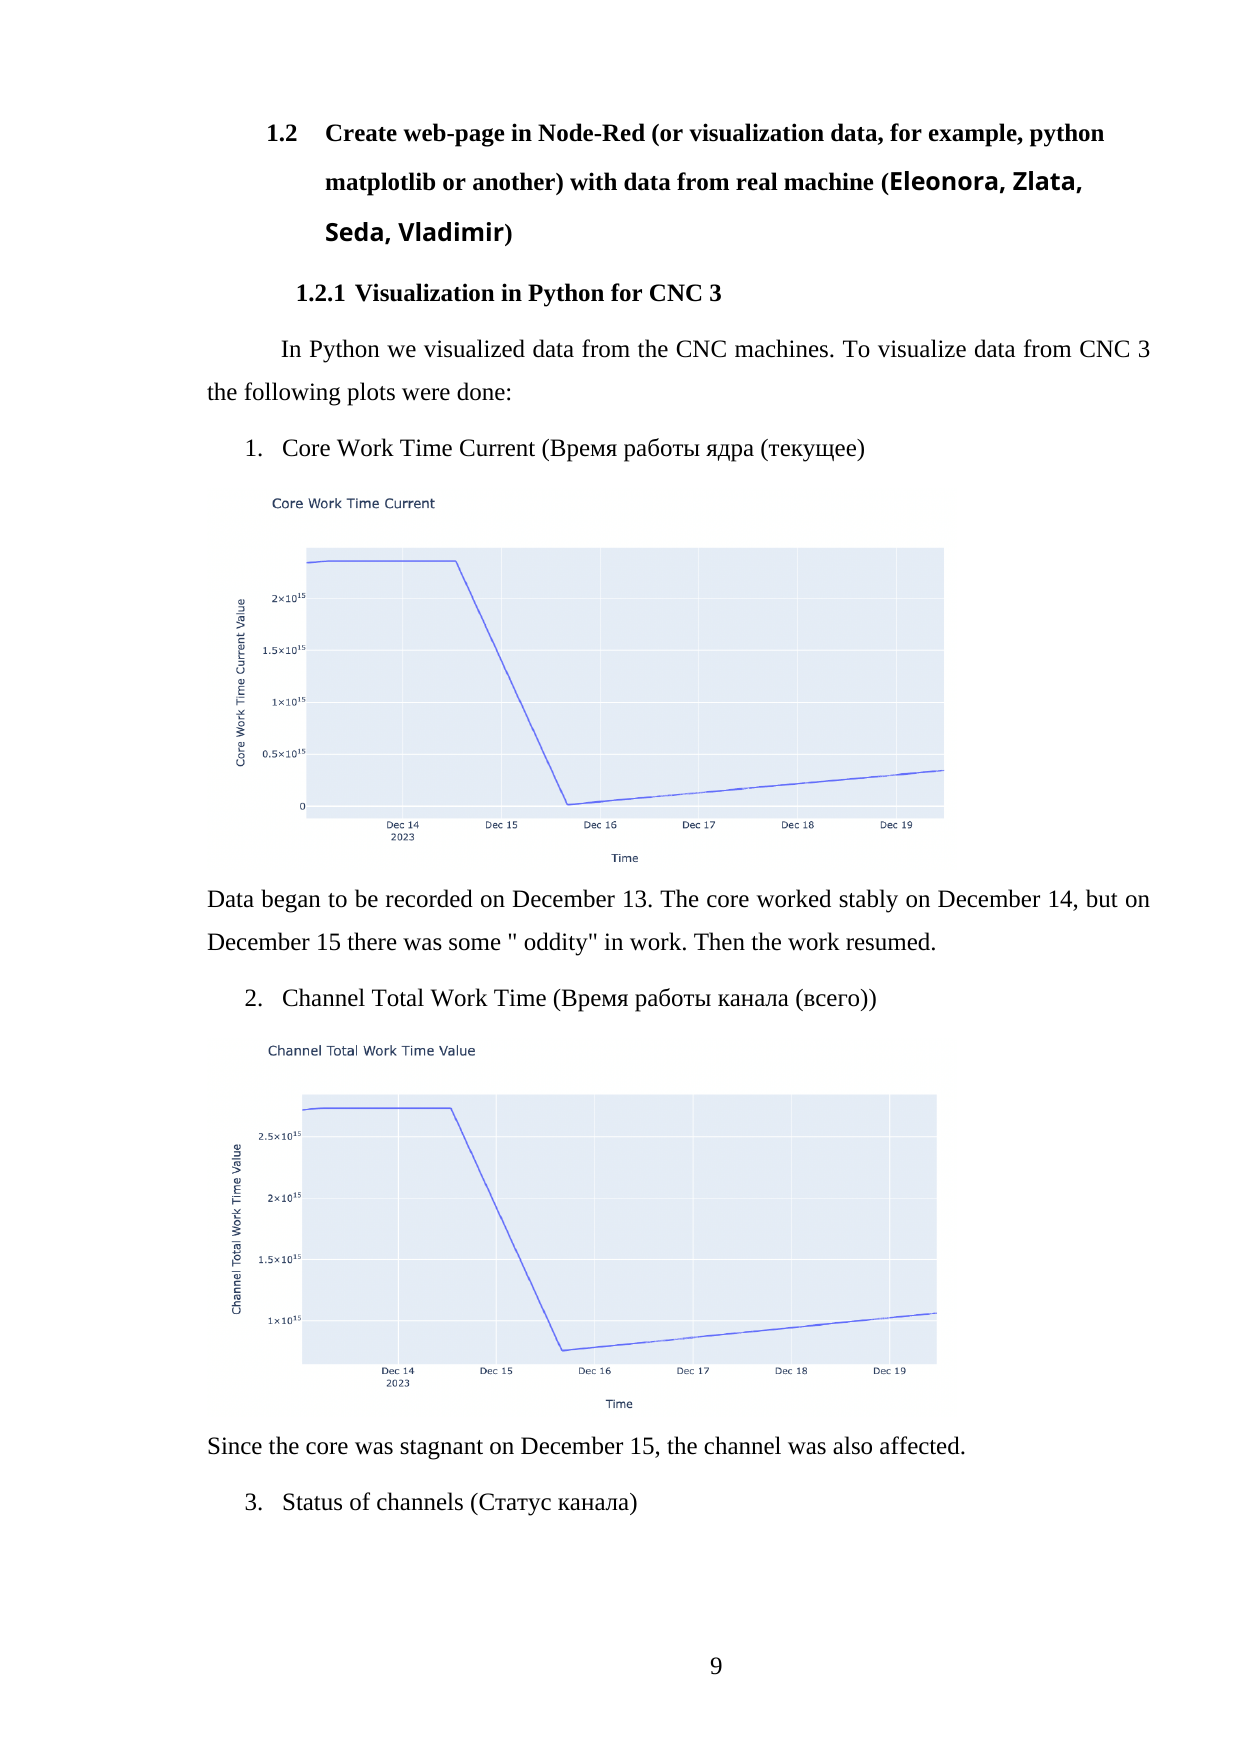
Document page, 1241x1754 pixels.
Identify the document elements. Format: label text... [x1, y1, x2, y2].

picture [206, 1038, 957, 1417]
text Data began to be recorded on December 13. The core worked stably on December 14, but on December 15 there was some " oddity" in work. Then the work resumed. [207, 884, 1152, 956]
picture [206, 488, 957, 870]
subtitle Visualization in Python for CNC 3 [296, 278, 1152, 307]
subtitle Create web-page in Node-Red (or visualization data, for example, python matplotlib or another) with data from real machine (Eleonora, Zlata, Seda, Vladimir) [266, 118, 1152, 249]
list Channel Total Work Time (Время работы канала (всего)) [244, 983, 1152, 1012]
list Core Work Time Current (Время работы ядра (текущее) [244, 433, 1152, 462]
list Status of channels (Статус канала) [244, 1487, 1152, 1515]
text In Python we visualized data from the CNC machines. To visualize data from CNC 3 the following plots were done: [207, 334, 1152, 406]
text Since the core was stagnant on December 15, the channel was also affected. [207, 1431, 1152, 1460]
